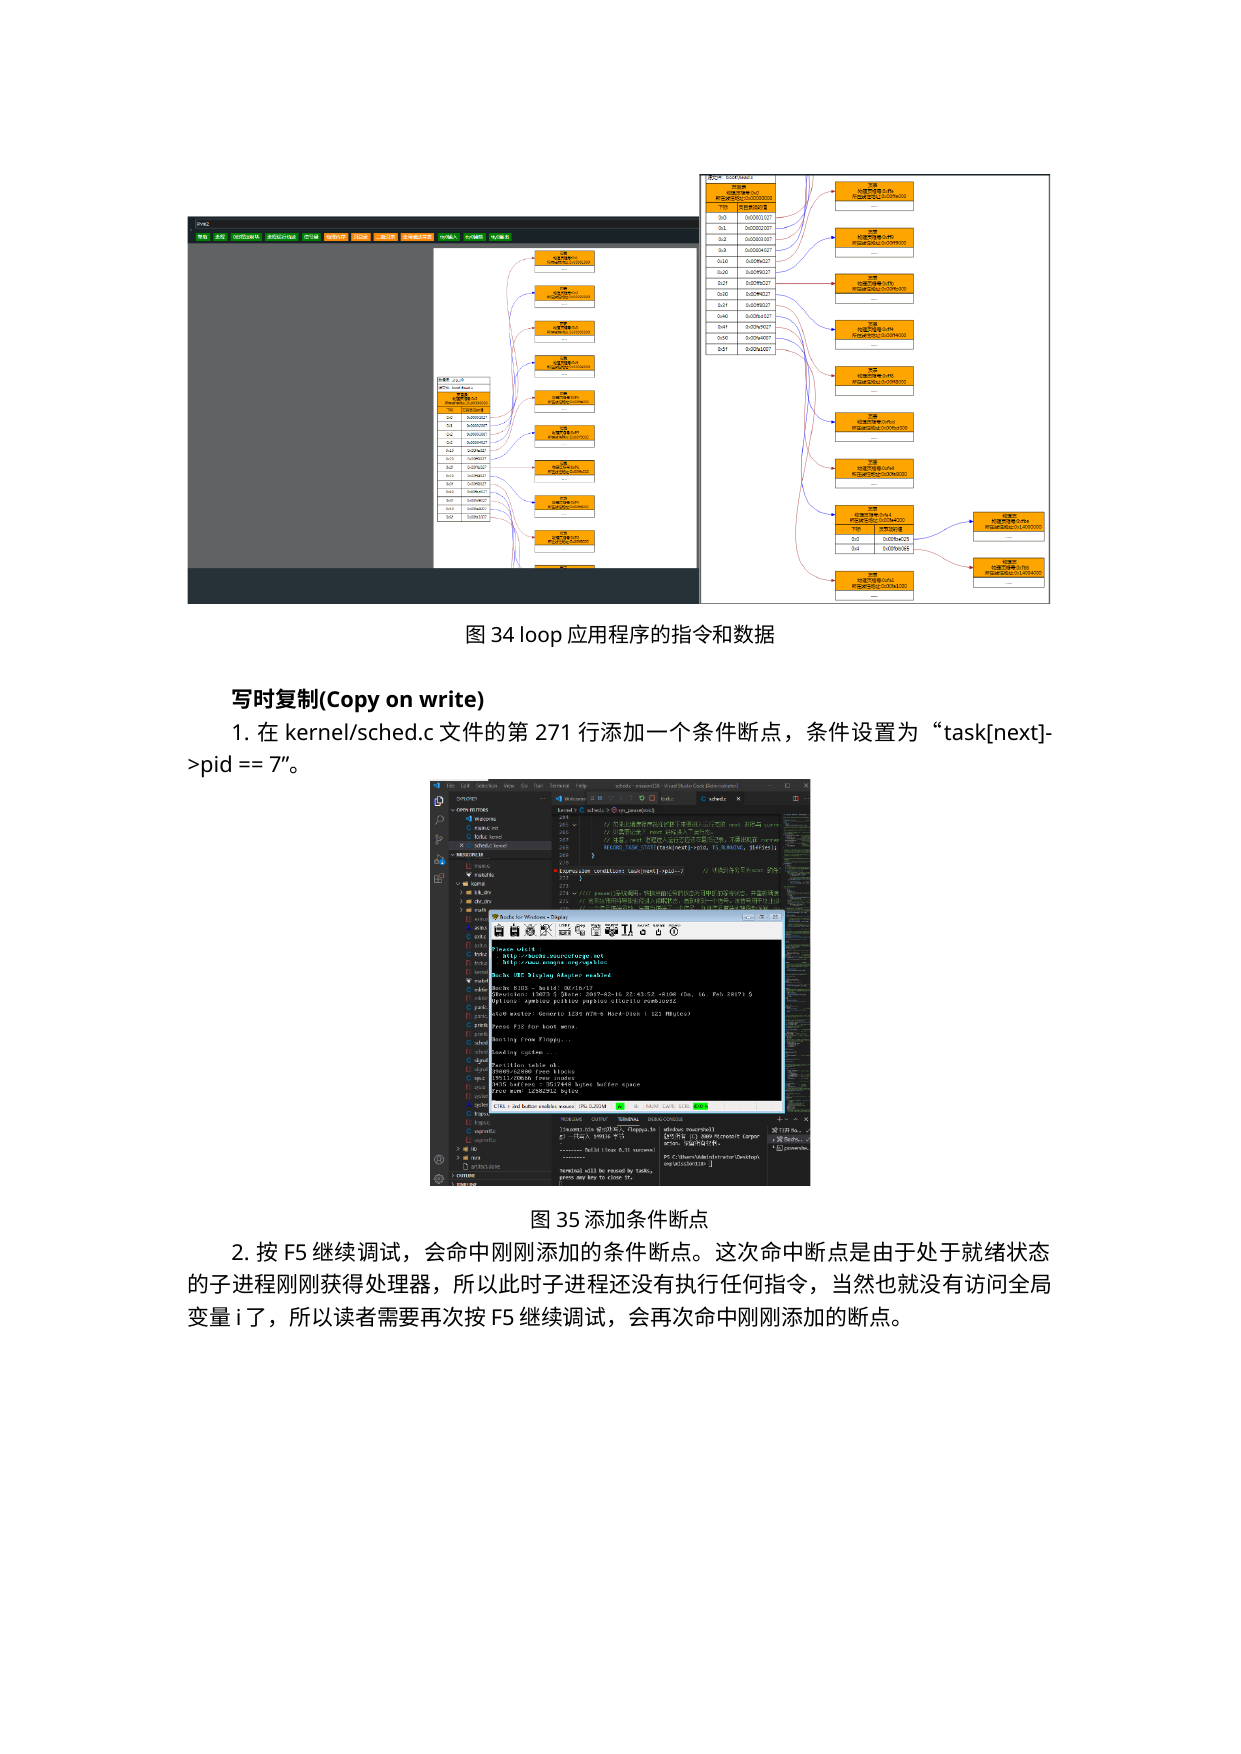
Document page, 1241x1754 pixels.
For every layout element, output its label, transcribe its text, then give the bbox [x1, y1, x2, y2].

text 写时复制(Copy on write) [187, 682, 1053, 714]
text 图 34 loop应用程序的指令和数据 [187, 617, 1053, 649]
picture [187, 174, 1051, 604]
text 图 35 添加条件断点 [187, 1202, 1053, 1234]
text 2. 按F5继续调试，会命中刚刚添加的条件断点。这次命中断点是由于处于就绪状态的子进程刚刚获得处理器，所以此时子进程还没有执行任何指令，当然也就没有访问全局变量i了，所以读者需要再次按F5继续调试，会再次命中刚刚添加的断点。 [187, 1234, 1053, 1332]
picture [430, 779, 811, 1186]
text 1. 在kernel/sched.c文件的第271行添加一个条件断点，条件设置为“task[next]->pid == 7”。 [187, 714, 1053, 779]
